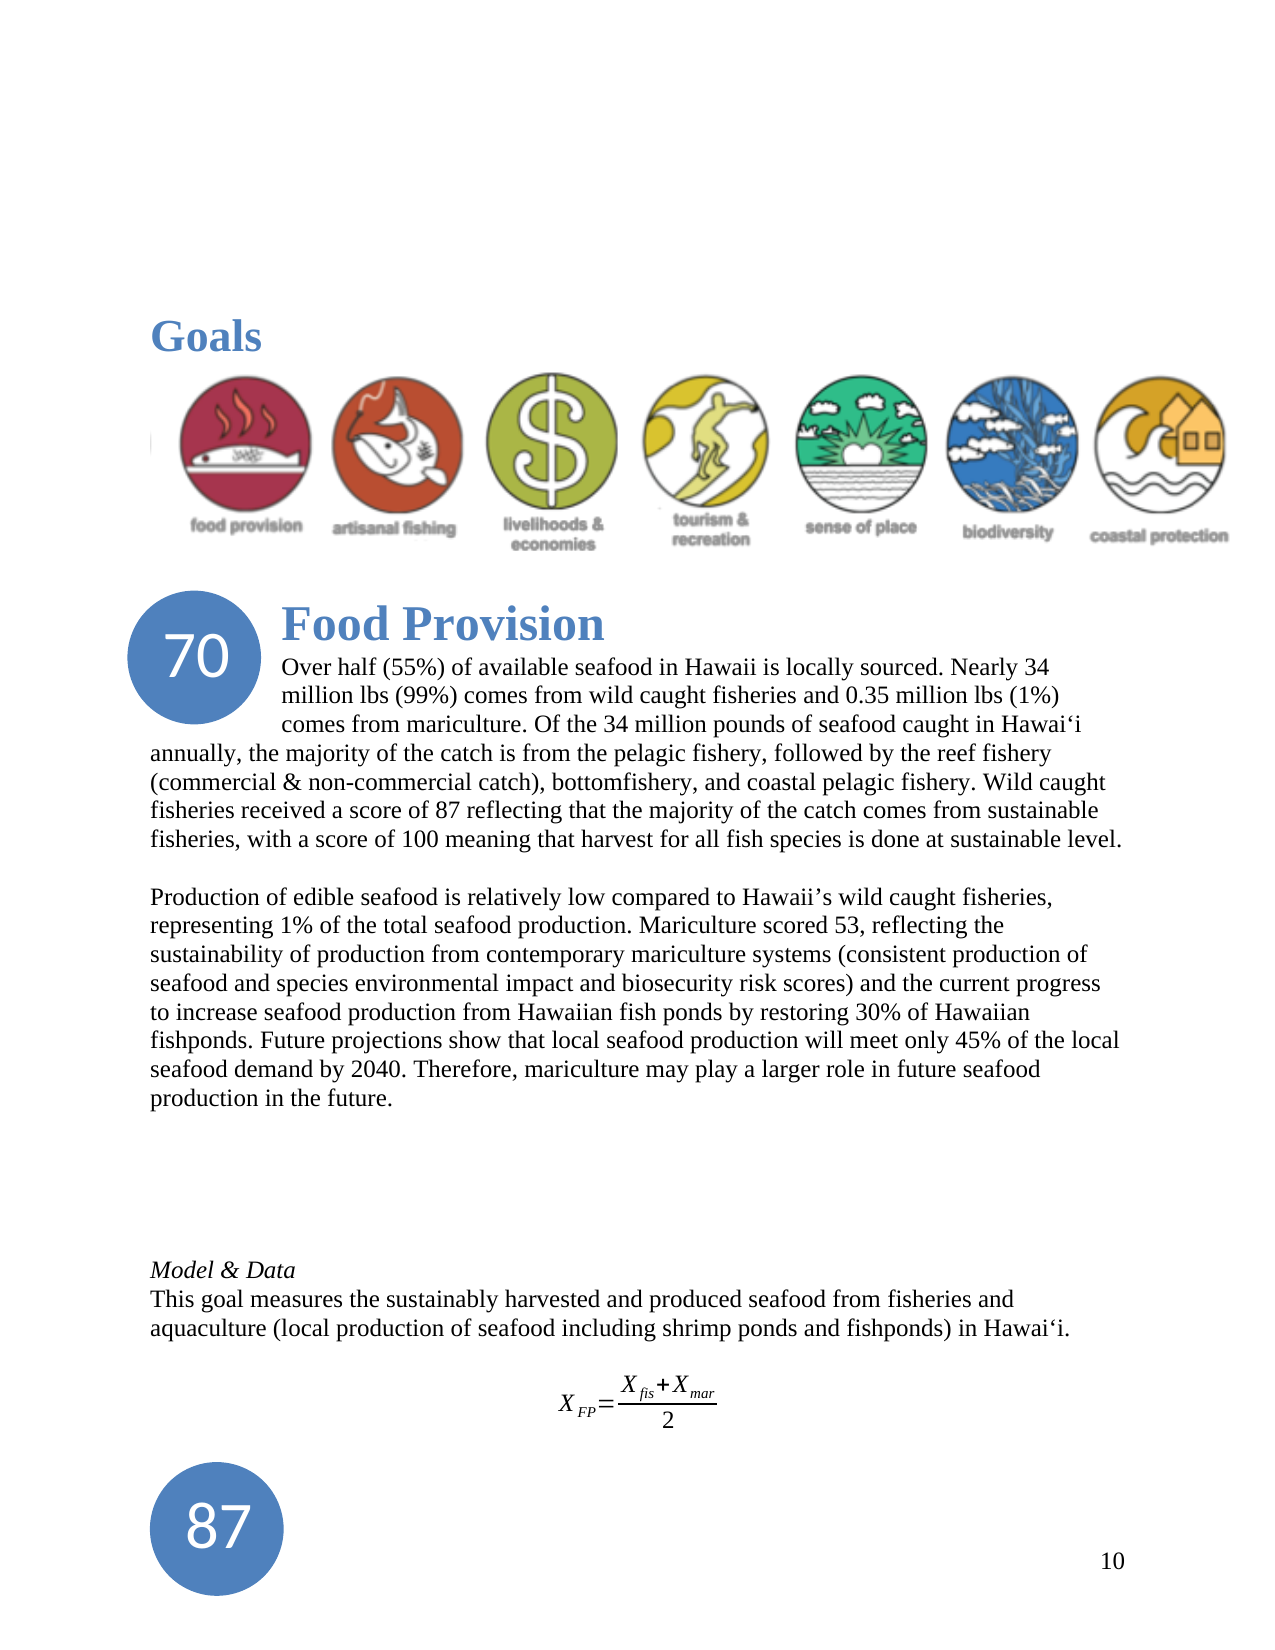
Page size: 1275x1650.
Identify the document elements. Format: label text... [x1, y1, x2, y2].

text Production of edible seafood is relatively low compared to Hawaii’s wild caught fisheries, representing 1% of the total seafood production. Mariculture scored 53, reflecting the sustainability of production from contemporary mariculture systems (consistent production of seafood and species environmental impact and biosecurity risk scores) and the current progress to increase seafood production from Hawaiian fish ponds by restoring 30% of Hawaiian fishponds. Future projections show that local seafood production will meet only 45% of the local seafood demand by 2040. Therefore, mariculture may play a larger role in future seafood production in the future. [150, 882, 1125, 1112]
text This goal measures the sustainably harvested and produced seafood from fisheries and aquaculture (local production of seafood including shrimp ponds and fishponds) in Hawaiʻi. [150, 1284, 1125, 1342]
text Model & Data [150, 1255, 1125, 1284]
text Over half (55%) of available seafood in Hawaii is locally sourced. Nearly 34 million lbs (99%) comes from wild caught fisheries and 0.35 million lbs (1%) comes from mariculture. Of the 34 million pounds of seafood caught in Hawaiʻi annually, the majority of the catch is from the pelagic fishery, followed by the reef fishery (commercial & non-commercial catch), bottomfishery, and coastal pelagic fishery. Wild caught fisheries received a score of 87 reflecting that the majority of the catch comes from sustainable fisheries, with a score of 100 meaning that harvest for all fish species is done at sustainable level. [150, 652, 1125, 853]
text Food Provision [218, 594, 1125, 652]
text Goals [150, 308, 1125, 360]
picture [150, 360, 1248, 566]
